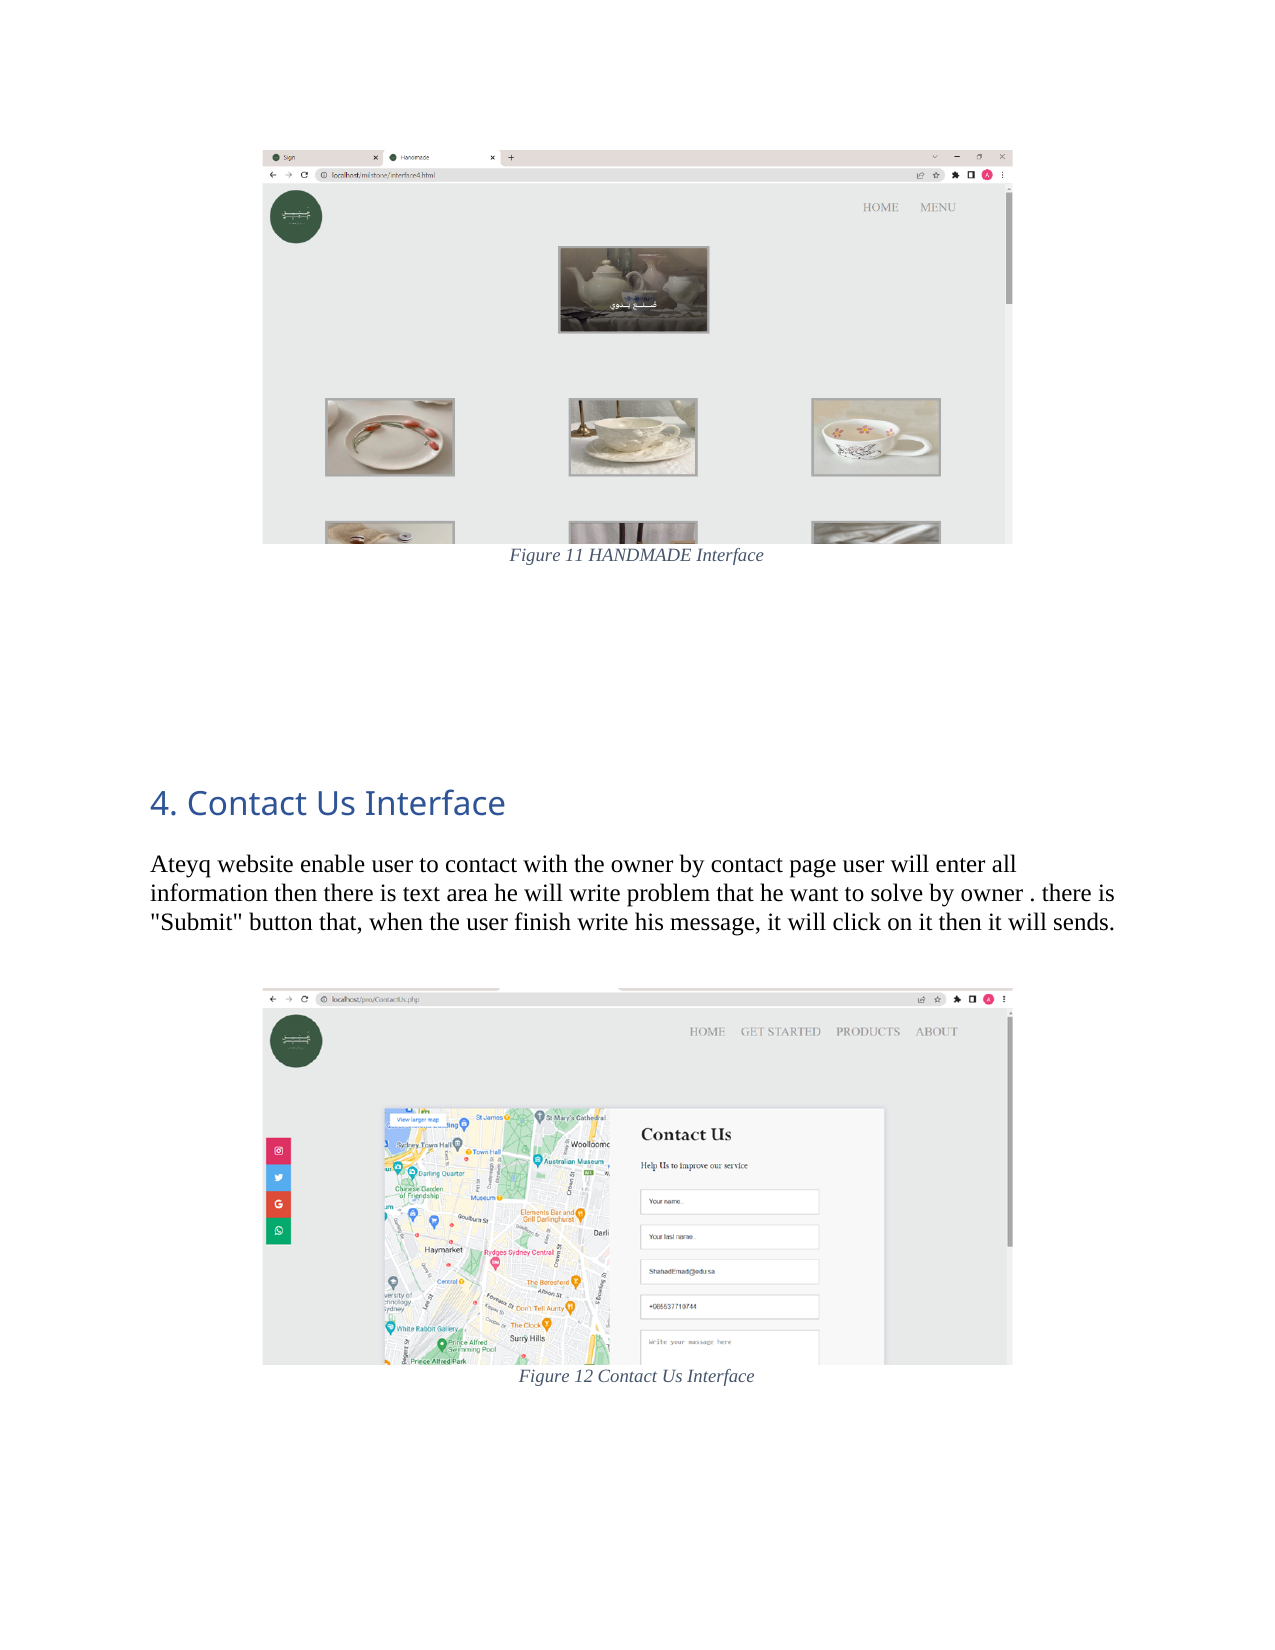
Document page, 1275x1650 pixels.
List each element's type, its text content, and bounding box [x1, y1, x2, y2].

picture [262, 150, 1013, 544]
subtitle 4. Contact Us Interface [150, 779, 1125, 825]
text Ateyq website enable user to contact with the owner by contact page user will enter all information then there is text area he will write problem that he want to solve by owner . there is [150, 849, 1125, 907]
text "Submit" button that, when the user finish write his message, it will click on it then it will sends. [150, 907, 1125, 935]
picture [262, 988, 1013, 1365]
